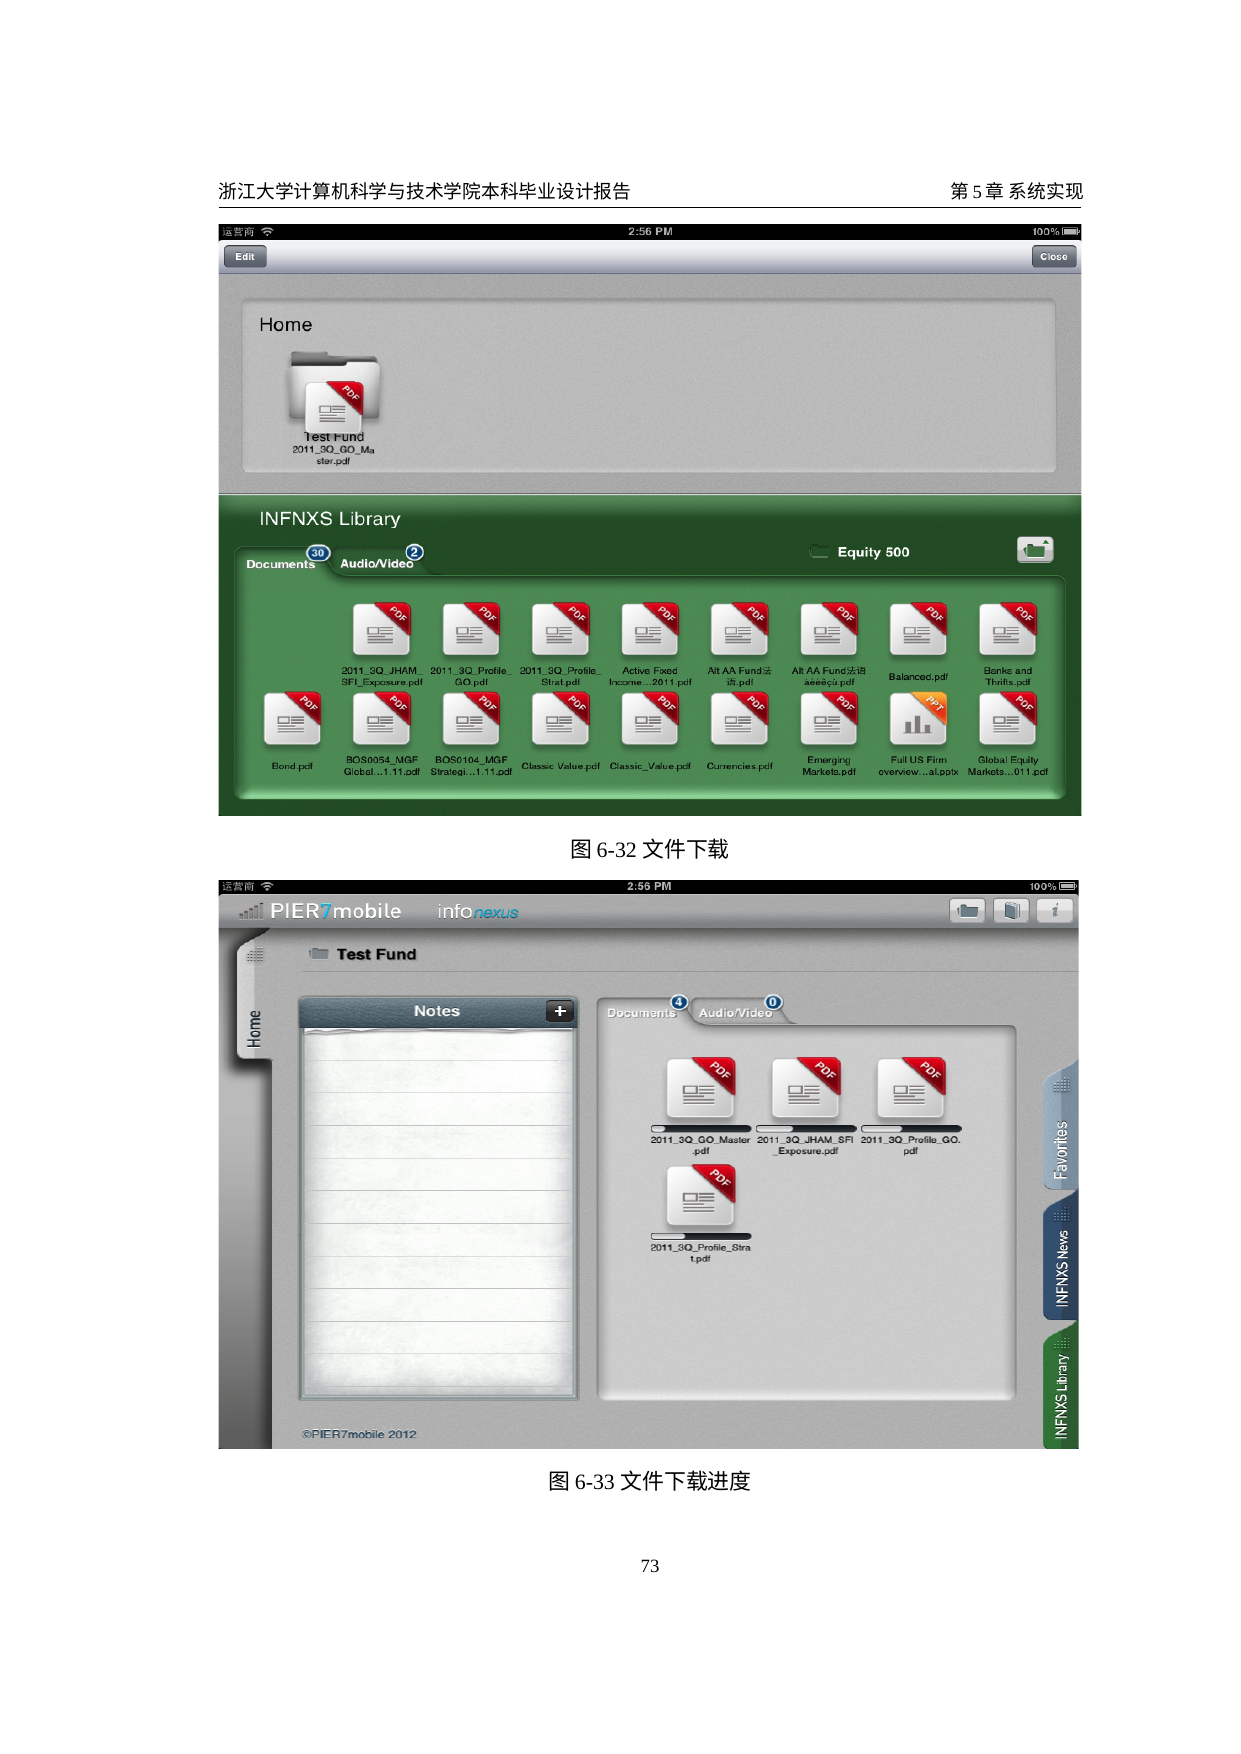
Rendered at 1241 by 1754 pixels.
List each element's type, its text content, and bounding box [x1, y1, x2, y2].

picture [218, 224, 1082, 816]
picture [218, 880, 1079, 1449]
